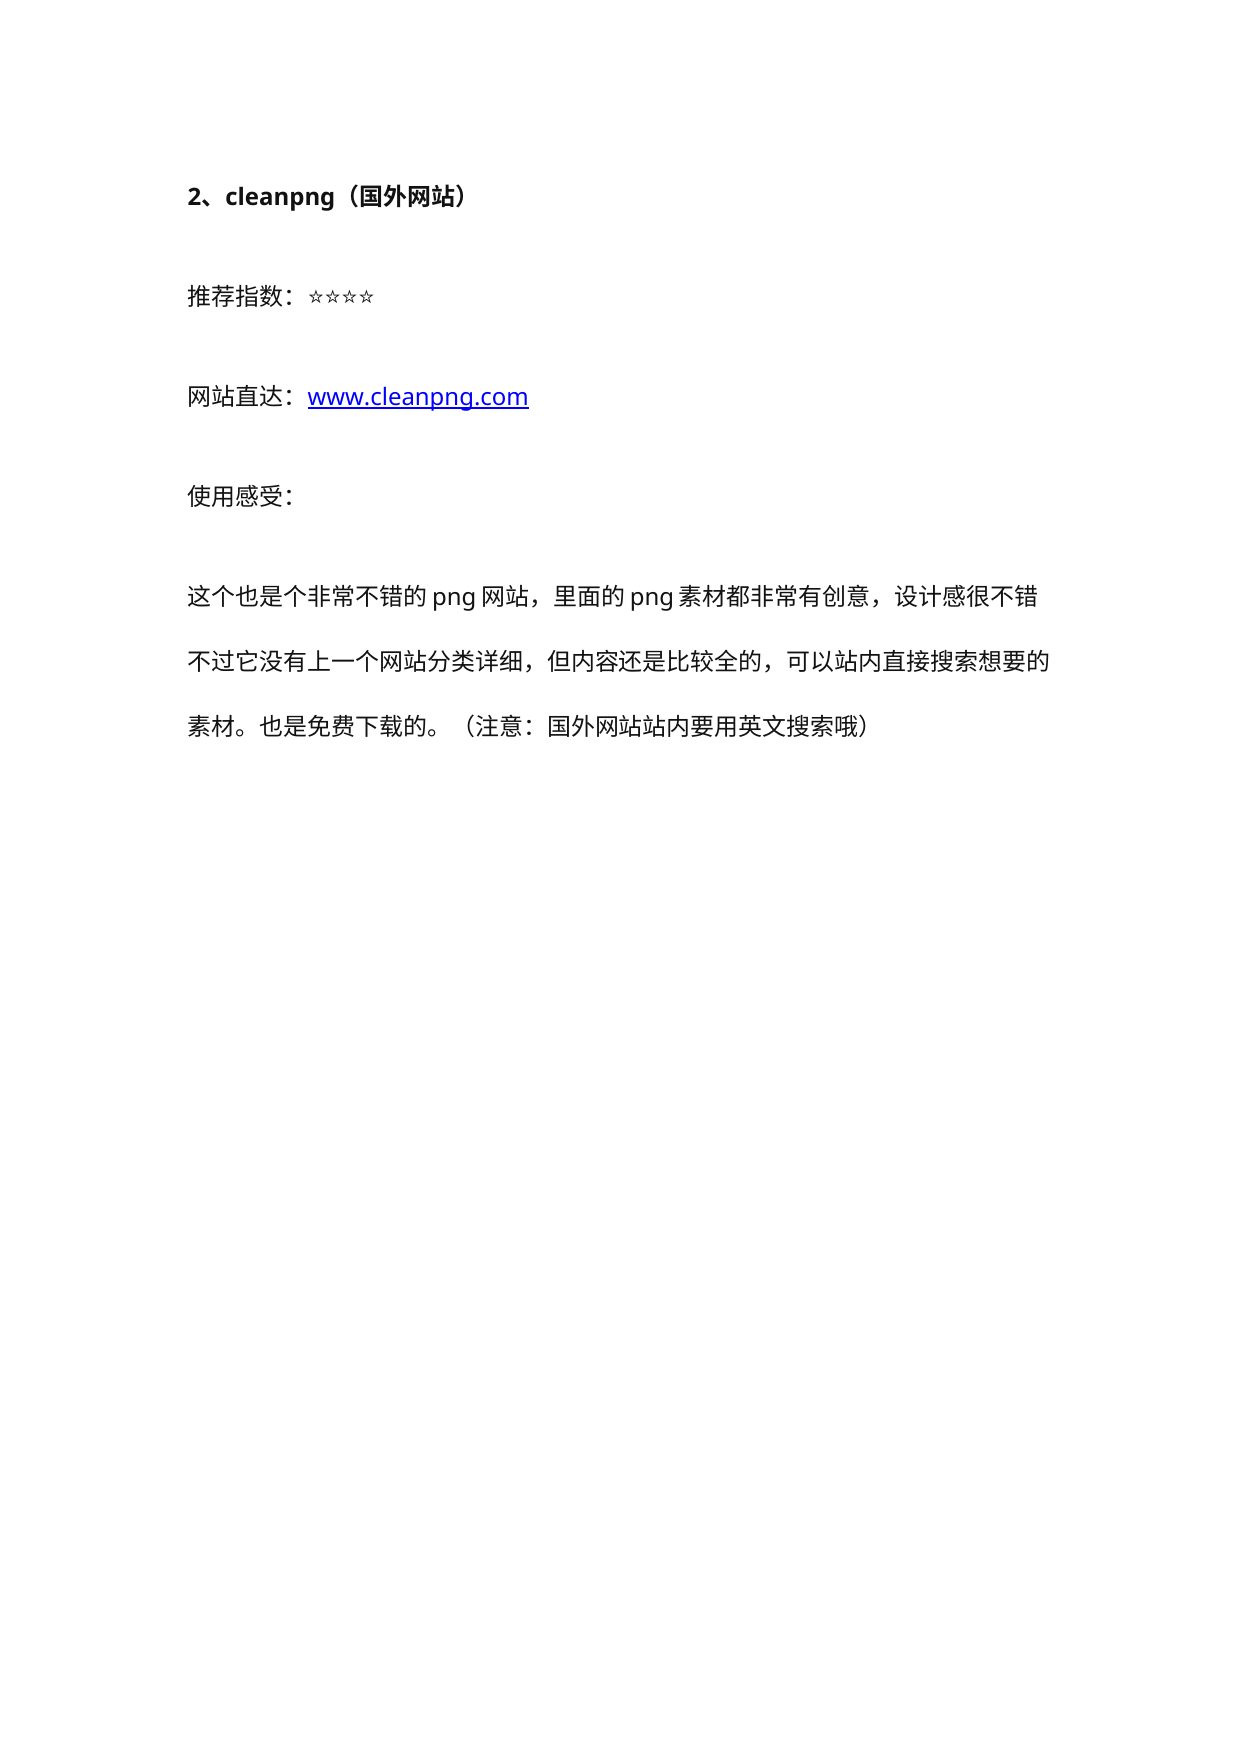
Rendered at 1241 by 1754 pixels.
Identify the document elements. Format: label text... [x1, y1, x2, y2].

text 使用感受： [187, 462, 1053, 527]
text 2、cleanpng（国外网站） [187, 162, 1053, 227]
text 这个也是个非常不错的png网站，里面的png素材都非常有创意，设计感很不错不过它没有上一个网站分类详细，但内容还是比较全的，可以站内直接搜索想要的素材。也是免费下载的。（注意：国外网站站内要用英文搜索哦） [187, 562, 1053, 757]
text 网站直达：www.cleanpng.com [187, 362, 1053, 427]
text 推荐指数：⭐⭐⭐⭐ [187, 262, 1053, 327]
